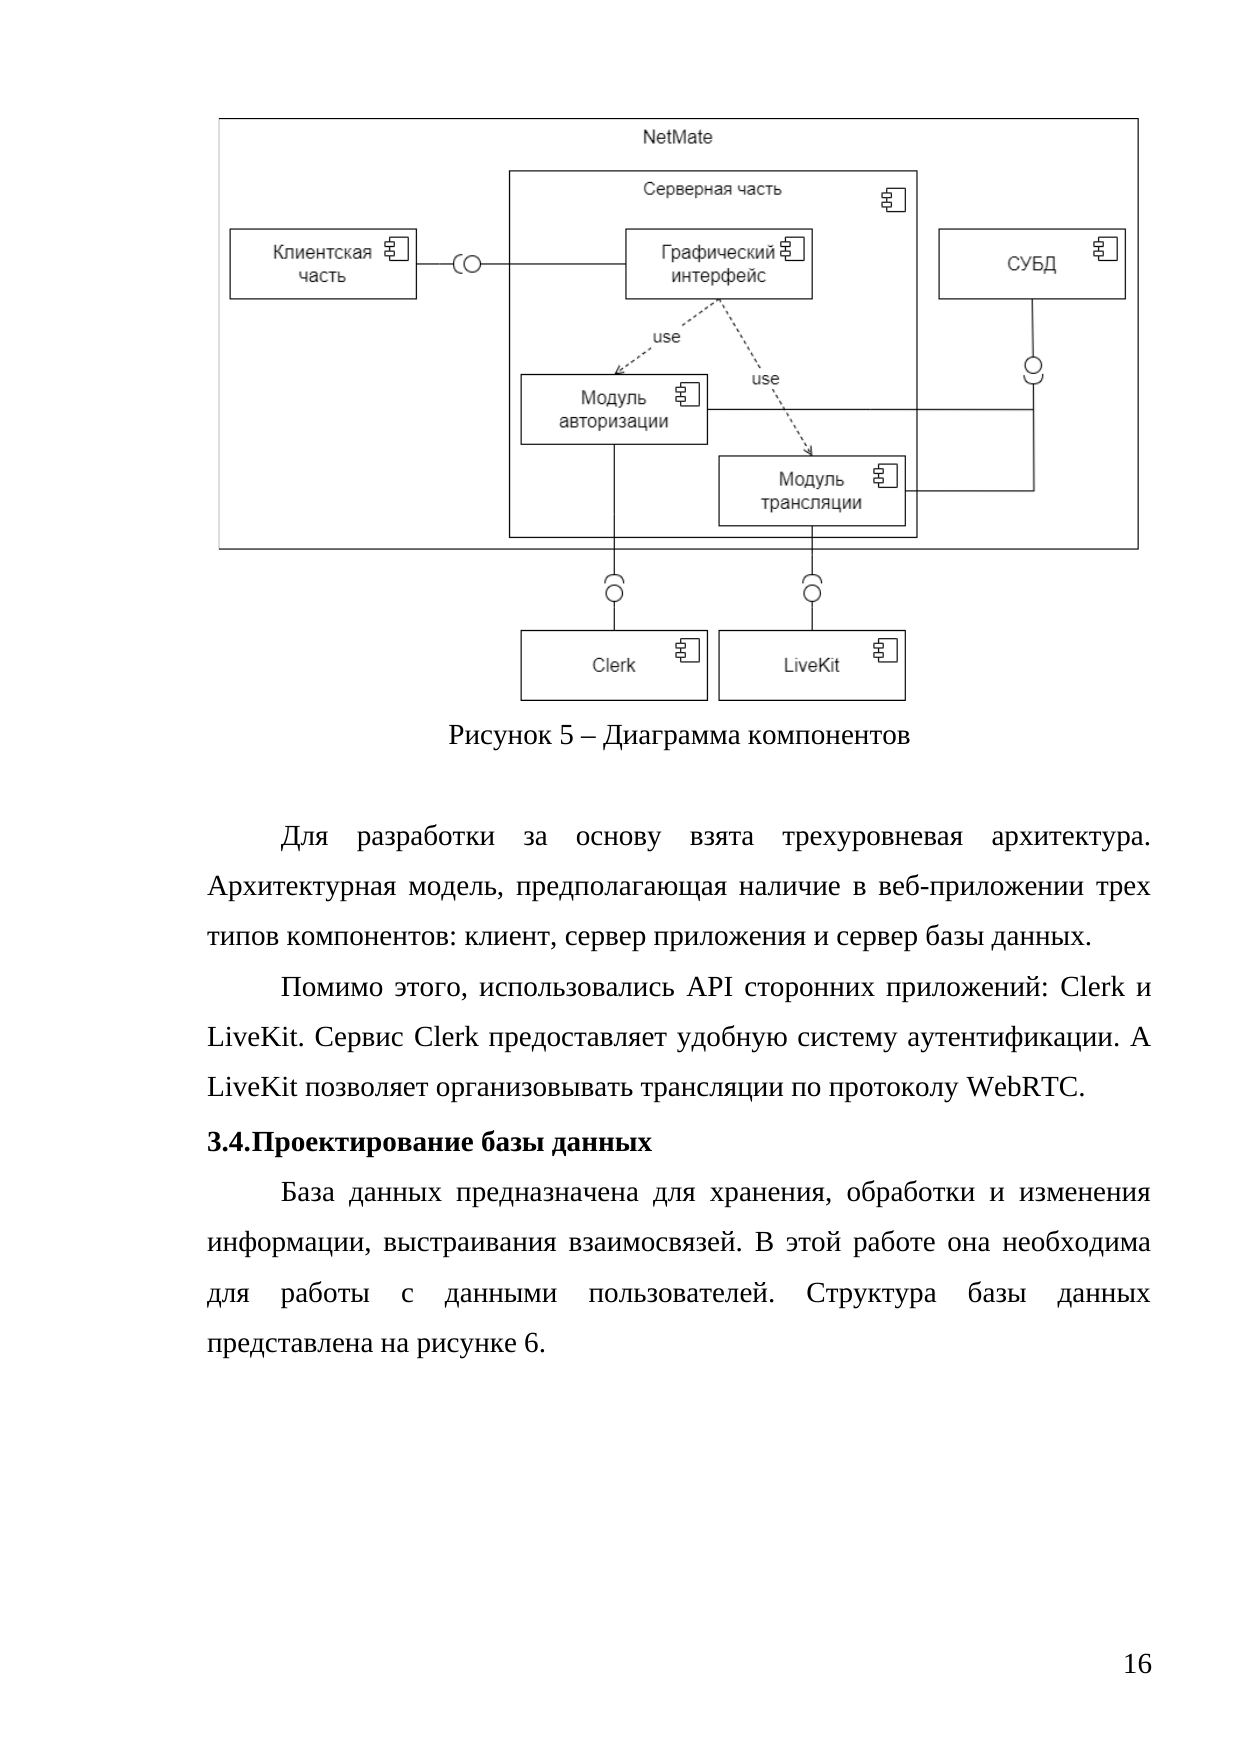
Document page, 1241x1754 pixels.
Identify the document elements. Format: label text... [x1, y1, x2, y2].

picture [218, 118, 1140, 701]
text Рисунок 5 – Диаграмма компонентов [207, 717, 1152, 751]
text Для разработки за основу взята трехуровневая архитектура. Архитектурная модель, предполагающая наличие в веб-приложении трех типов компонентов: клиент, сервер приложения и сервер базы данных. [207, 818, 1152, 952]
text Помимо этого, использовались API сторонних приложений: Clerk и LiveKit. Сервис Clerk предоставляет удобную систему аутентификации. А LiveKit позволяет организовывать трансляции по протоколу WebRTC. [207, 969, 1152, 1103]
text Проектирование базы данных [207, 1124, 1152, 1157]
text База данных предназначена для хранения, обработки и изменения информации, выстраивания взаимосвязей. В этой работе она необходима для работы с данными пользователей. Структура базы данных представлена на рисунке 6. [207, 1174, 1152, 1359]
